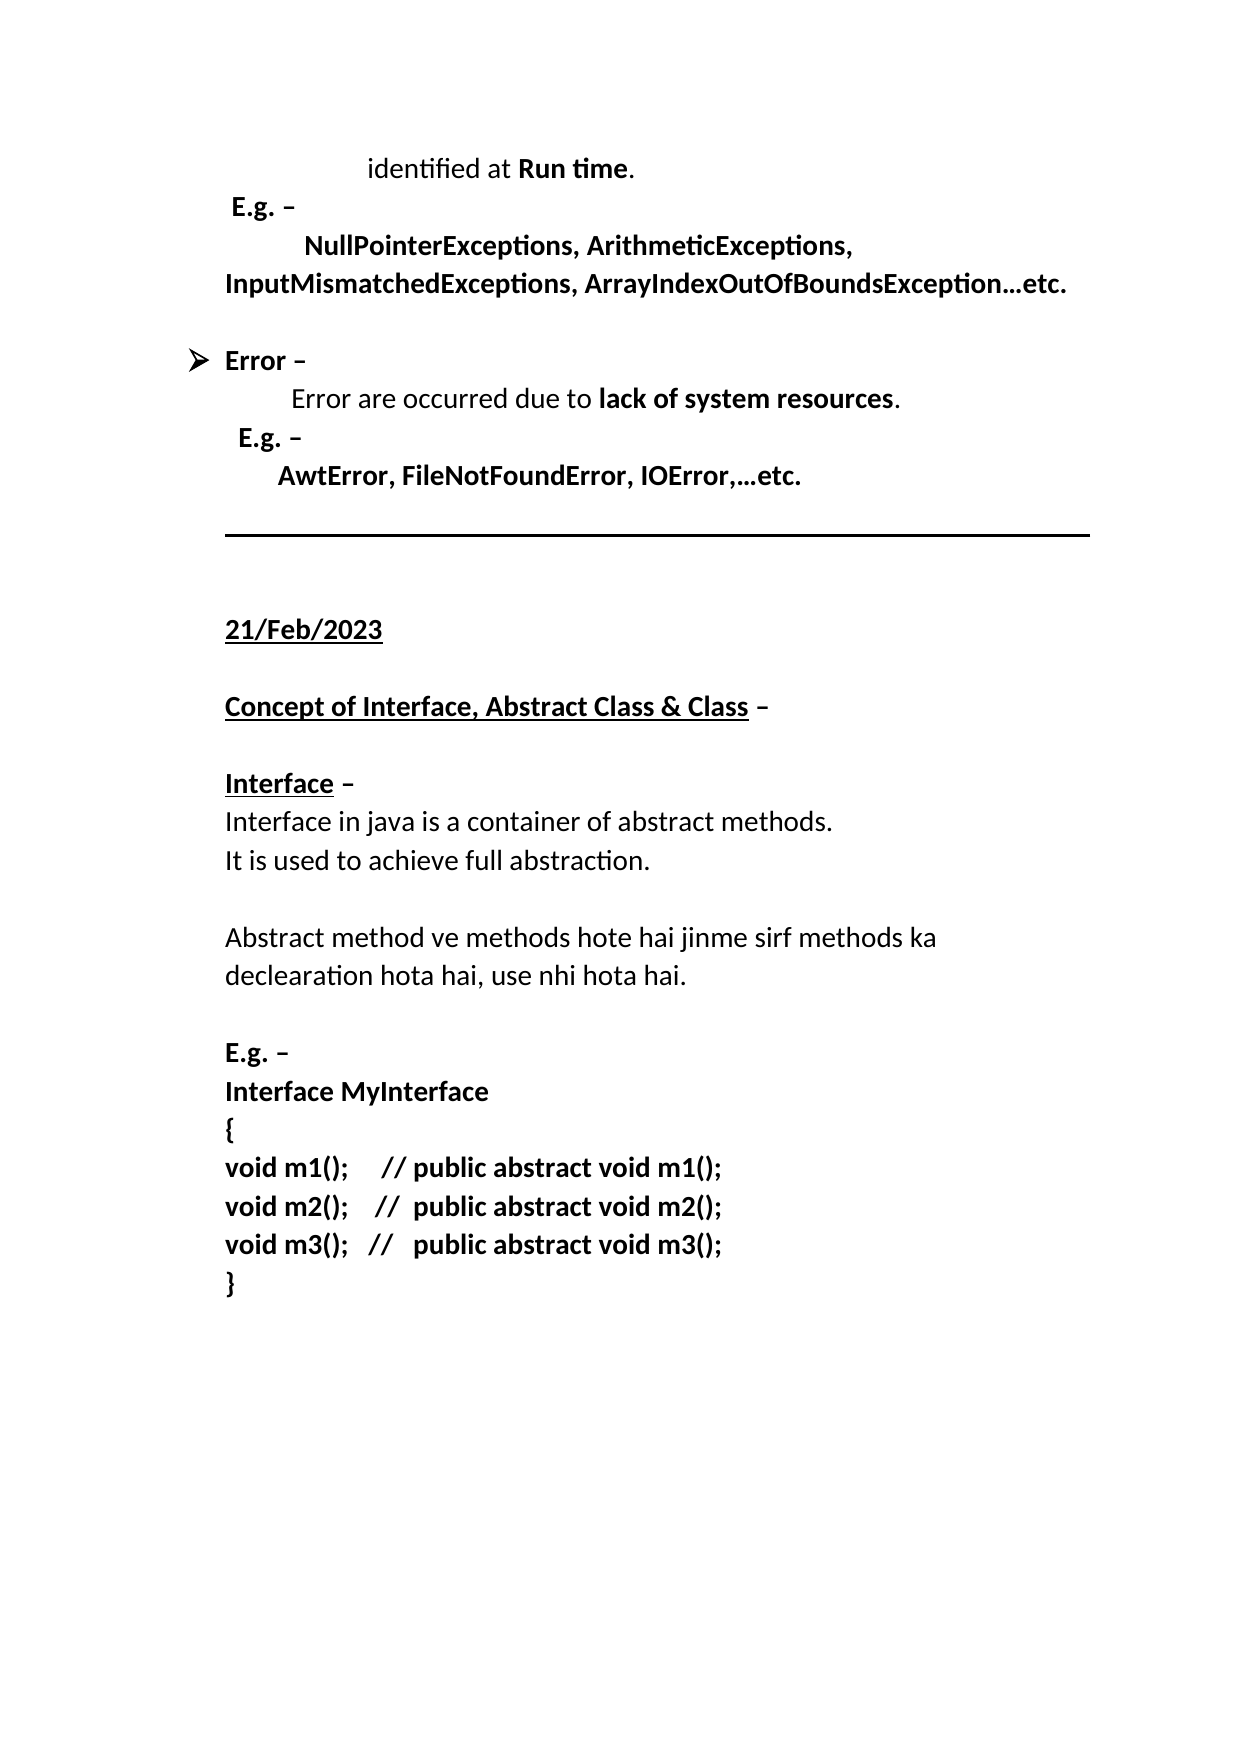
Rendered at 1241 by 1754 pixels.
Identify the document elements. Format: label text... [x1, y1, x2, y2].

list void m1(); // public abstract void m1(); [225, 1149, 1090, 1185]
list Abstract method ve methods hote hai jinme sirf methods ka declearation hota hai, use nhi hota hai. [225, 919, 1090, 993]
list E.g. – [225, 188, 1090, 224]
text identified at Run time. [150, 150, 1090, 186]
list 21/Feb/2023 [225, 611, 1090, 647]
list Interface in java is a container of abstract methods. [225, 803, 1090, 839]
list Error – [187, 342, 1090, 378]
list AwtError, FileNotFoundError, IOError,…etc. [225, 457, 1090, 493]
list It is used to achieve full abstraction. [225, 842, 1090, 878]
list E.g. – [225, 419, 1090, 455]
list Interface – [225, 765, 1090, 801]
list { [225, 1111, 1090, 1147]
list Error are occurred due to lack of system resources. [225, 381, 1090, 416]
list void m3(); // public abstract void m3(); [225, 1226, 1090, 1262]
list Concept of Interface, Abstract Class & Class – [225, 688, 1090, 724]
list Interface MyInterface [225, 1073, 1090, 1108]
list E.g. – [225, 1034, 1090, 1070]
list NullPointerExceptions, ArithmeticExceptions, InputMismatchedExceptions, ArrayIndexOutOfBoundsException…etc. [225, 227, 1090, 301]
list void m2(); // public abstract void m2(); [225, 1188, 1090, 1223]
list } [225, 1265, 1090, 1300]
